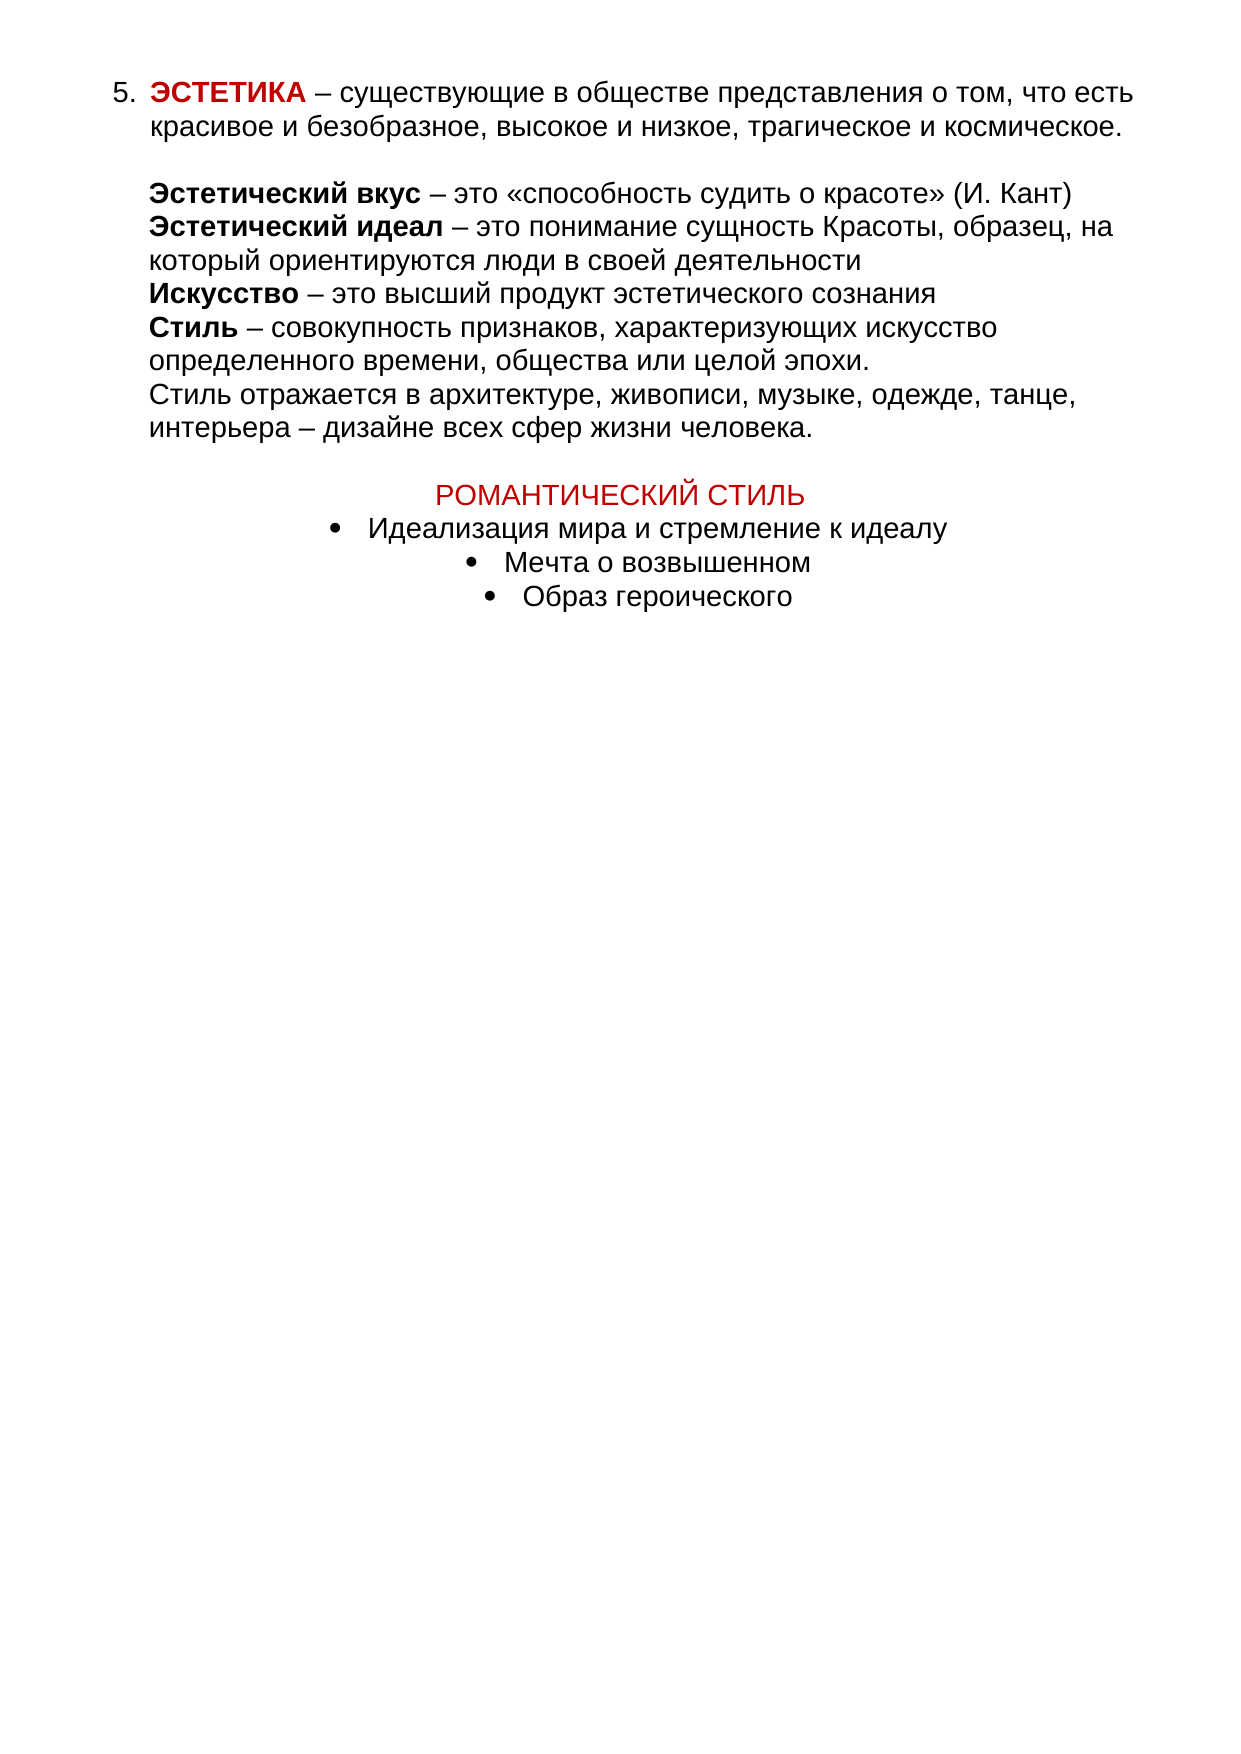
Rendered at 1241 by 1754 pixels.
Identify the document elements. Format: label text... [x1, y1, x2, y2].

text Эстетический идеал – это понимание сущность Красоты, образец, на который ориентируются люди в своей деятельности [149, 209, 1165, 276]
list ЭСТЕТИКА – существующие в обществе представления о том, что есть красивое и безобразное, высокое и низкое, трагическое и космическое. [112, 75, 1165, 142]
text Стиль – совокупность признаков, характеризующих искусство определенного времени, общества или целой эпохи. [149, 310, 1165, 377]
text Стиль отражается в архитектуре, живописи, музыке, одежде, танце, интерьера – дизайне всех сфер жизни человека. [149, 377, 1165, 444]
text Искусство – это высший продукт эстетического сознания [149, 276, 1165, 310]
list Мечта о возвышенном [112, 545, 1165, 578]
list Образ героического [112, 578, 1165, 612]
text РОМАНТИЧЕСКИЙ СТИЛЬ [75, 477, 1165, 511]
list Идеализация мира и стремление к идеалу [112, 511, 1165, 545]
text Эстетический вкус – это «способность судить о красоте» (И. Кант) [149, 142, 1165, 209]
